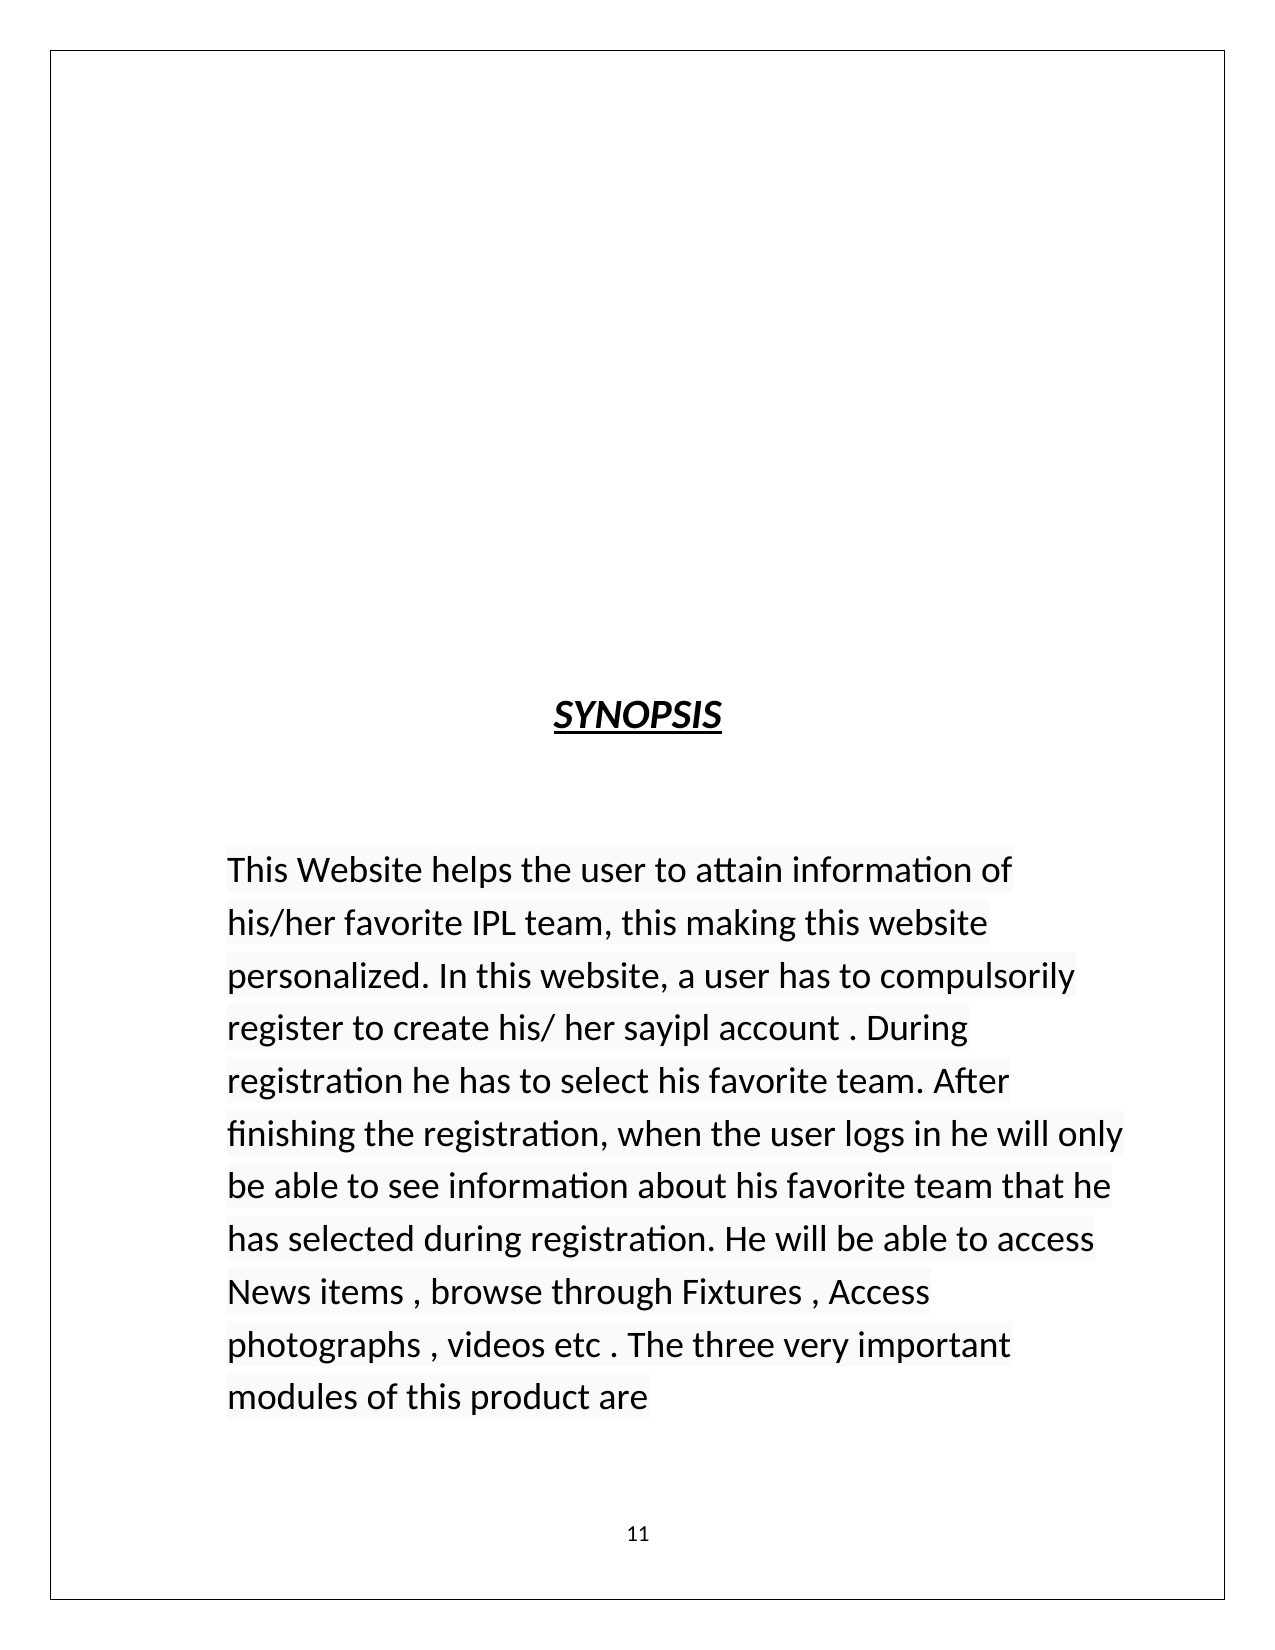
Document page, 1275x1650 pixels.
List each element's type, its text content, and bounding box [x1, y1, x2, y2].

text SYNOPSIS [150, 688, 1125, 738]
text This Website helps the user to attain information of his/her favorite IPL team, this making this website personalized. In this website, a user has to compulsorily register to create his/ her sayipl account . During registration he has to select his favorite team. After finishing the registration, when the user logs in he will only be able to see information about his favorite team that he has selected during registration. He will be able to access News items , browse through Fixtures , Access photographs , videos etc . The three very important modules of this product are [227, 846, 1125, 1419]
